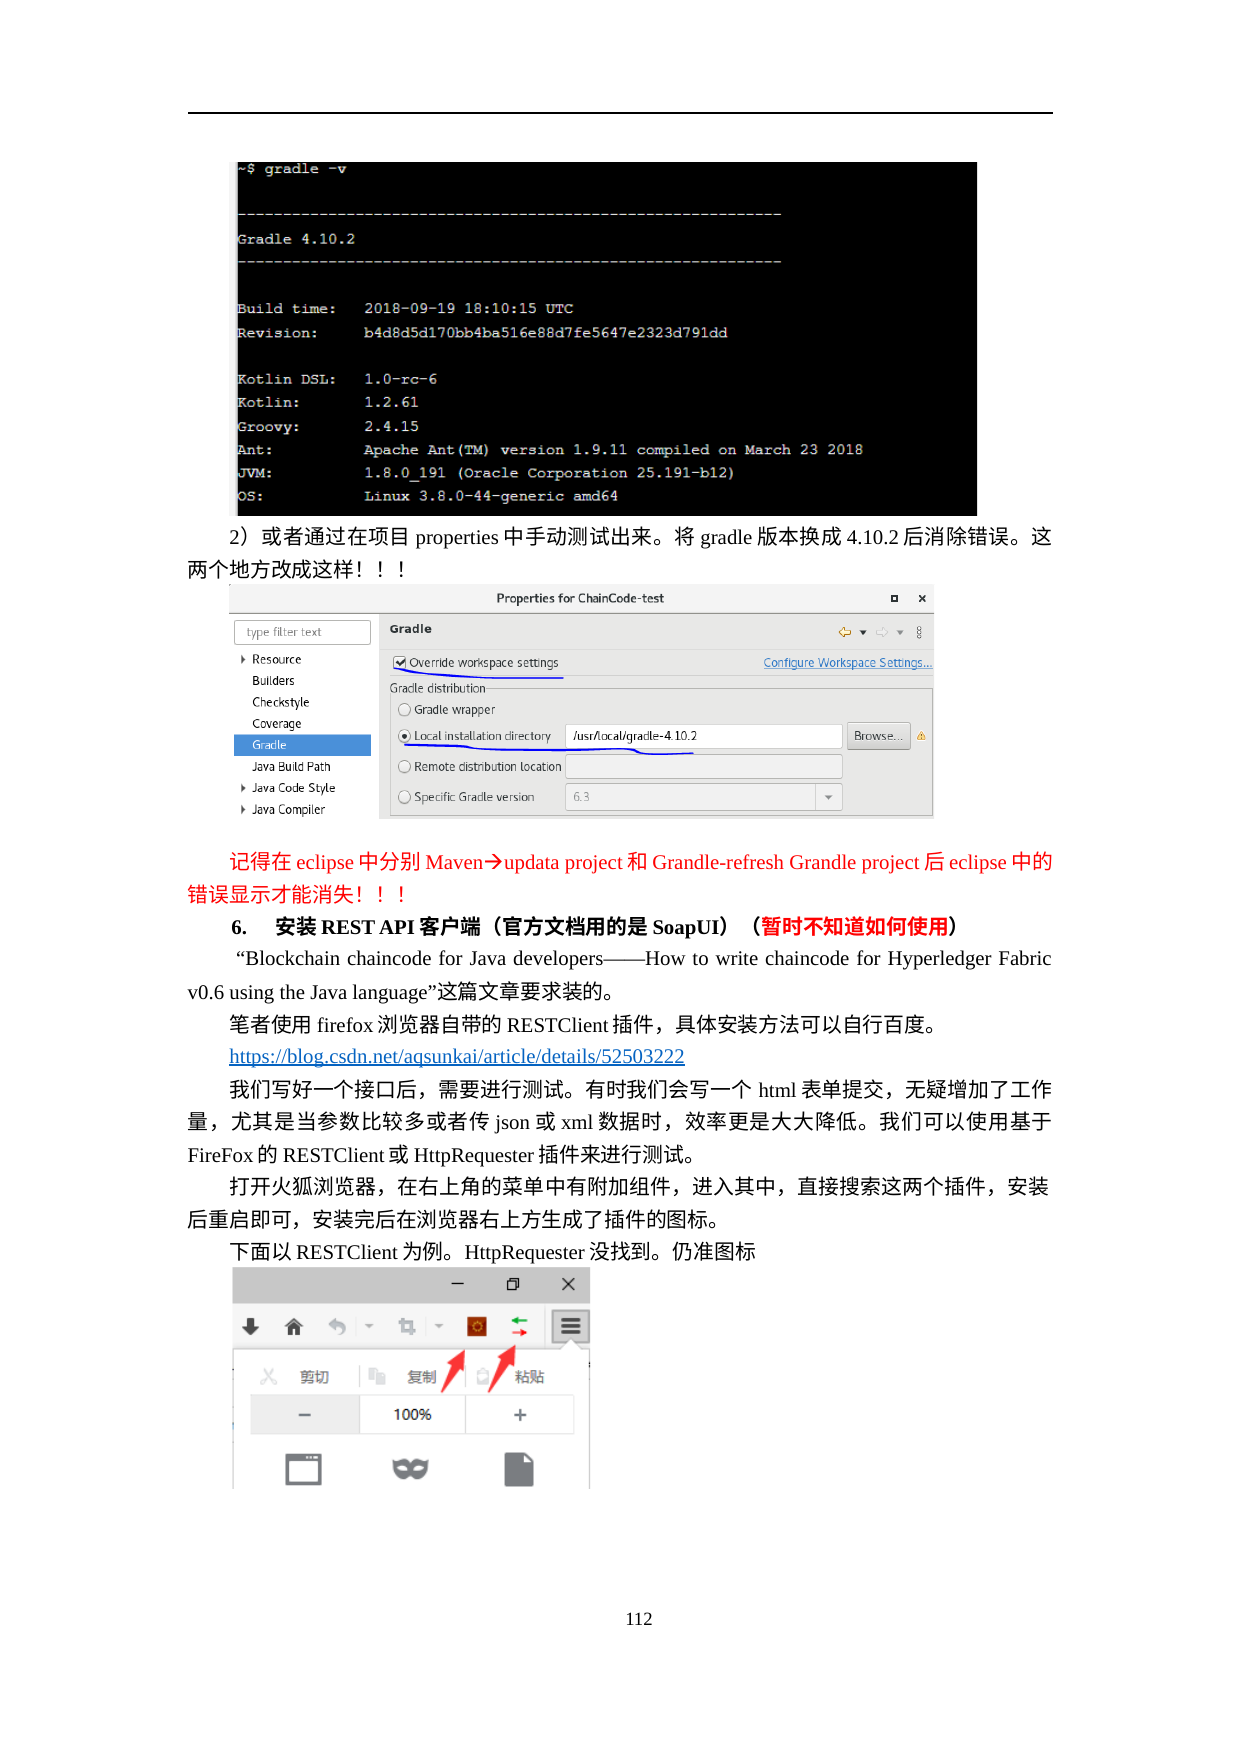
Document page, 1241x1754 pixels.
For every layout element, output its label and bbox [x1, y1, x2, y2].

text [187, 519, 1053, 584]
picture [229, 1267, 595, 1489]
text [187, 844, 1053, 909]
picture [229, 162, 978, 516]
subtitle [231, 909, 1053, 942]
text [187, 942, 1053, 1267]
picture [229, 584, 935, 819]
